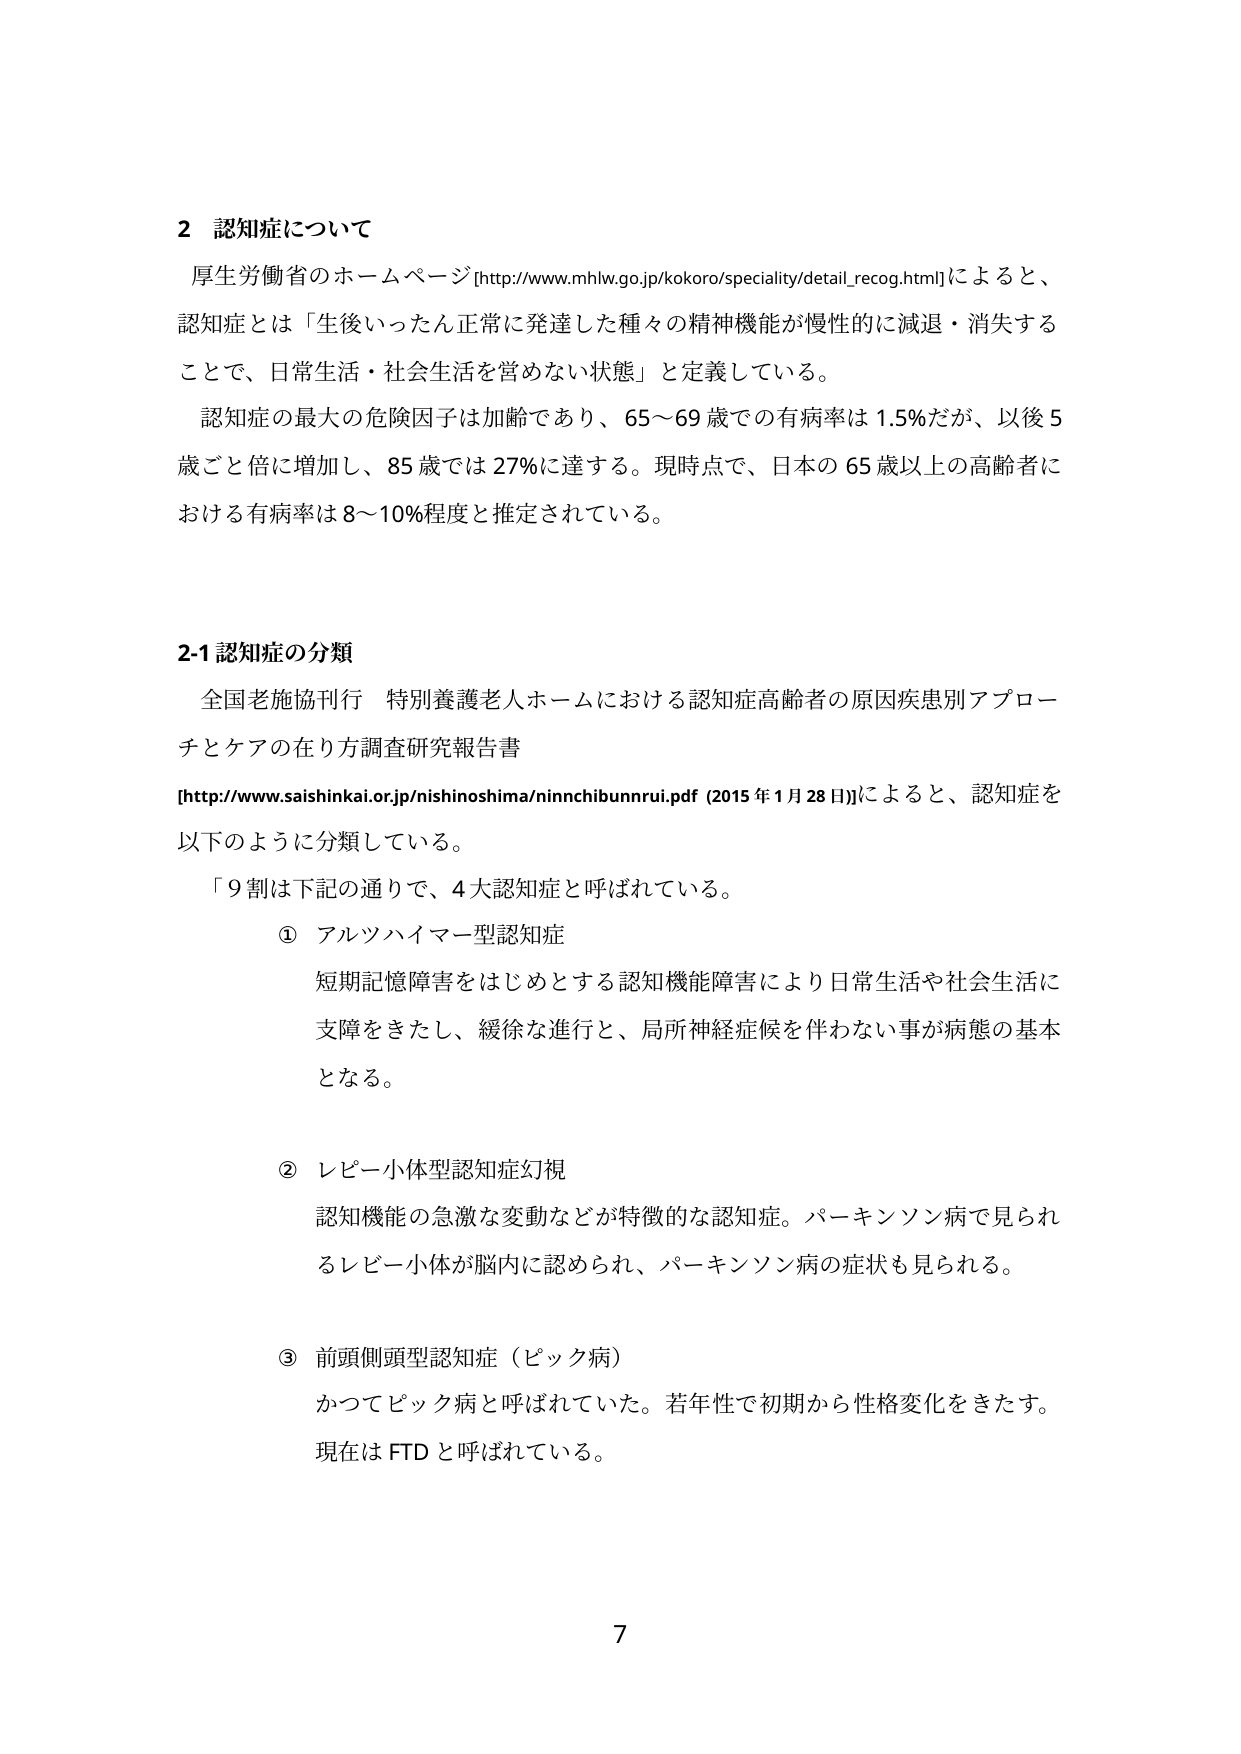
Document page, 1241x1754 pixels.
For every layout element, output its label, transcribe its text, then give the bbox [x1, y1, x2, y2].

list 短期記憶障害をはじめとする認知機能障害により日常生活や社会生活に支障をきたし、緩徐な進行と、局所神経症候を伴わない事が病態の基本となる。 [315, 959, 1063, 1097]
text 厚生労働省のホームページ[http://www.mhlw.go.jp/kokoro/speciality/detail_recog.html]によると、認知症とは「生後いったん正常に発達した種々の精神機能が慢性的に減退・消失することで、日常生活・社会生活を営めない状態」と定義している。 [177, 253, 1063, 391]
text 2-1認知症の分類 [177, 631, 1063, 672]
text 2 認知症について [177, 207, 1063, 248]
list アルツハイマー型認知症 [277, 913, 1063, 954]
text [http://www.saishinkai.or.jp/nishinoshima/ninnchibunnrui.pdf (2015年1月28日)]によると、認知症を以下のように分類している。 [177, 772, 1063, 861]
list かつてピック病と呼ばれていた。若年性で初期から性格変化をきたす。現在はFTDと呼ばれている。 [315, 1382, 1063, 1472]
list 認知機能の急激な変動などが特徴的な認知症。パーキンソン病で見られるレビー小体が脳内に認められ、パーキンソン病の症状も見られる。 [315, 1195, 1063, 1284]
list レピー小体型認知症幻視 [277, 1148, 1063, 1190]
list 前頭側頭型認知症（ピック病） [277, 1336, 1063, 1377]
text 認知症の最大の危険因子は加齢であり、65～69歳での有病率は1.5%だが、以後5歳ごと倍に増加し、85歳では27%に達する。現時点で、日本の65歳以上の高齢者における有病率は8～10%程度と推定されている。 [177, 396, 1063, 533]
text 全国老施協刊行 特別養護老人ホームにおける認知症高齢者の原因疾患別アプローチとケアの在り方調査研究報告書 [177, 677, 1063, 767]
text 「９割は下記の通りで、4大認知症と呼ばれている。 [177, 866, 1063, 908]
